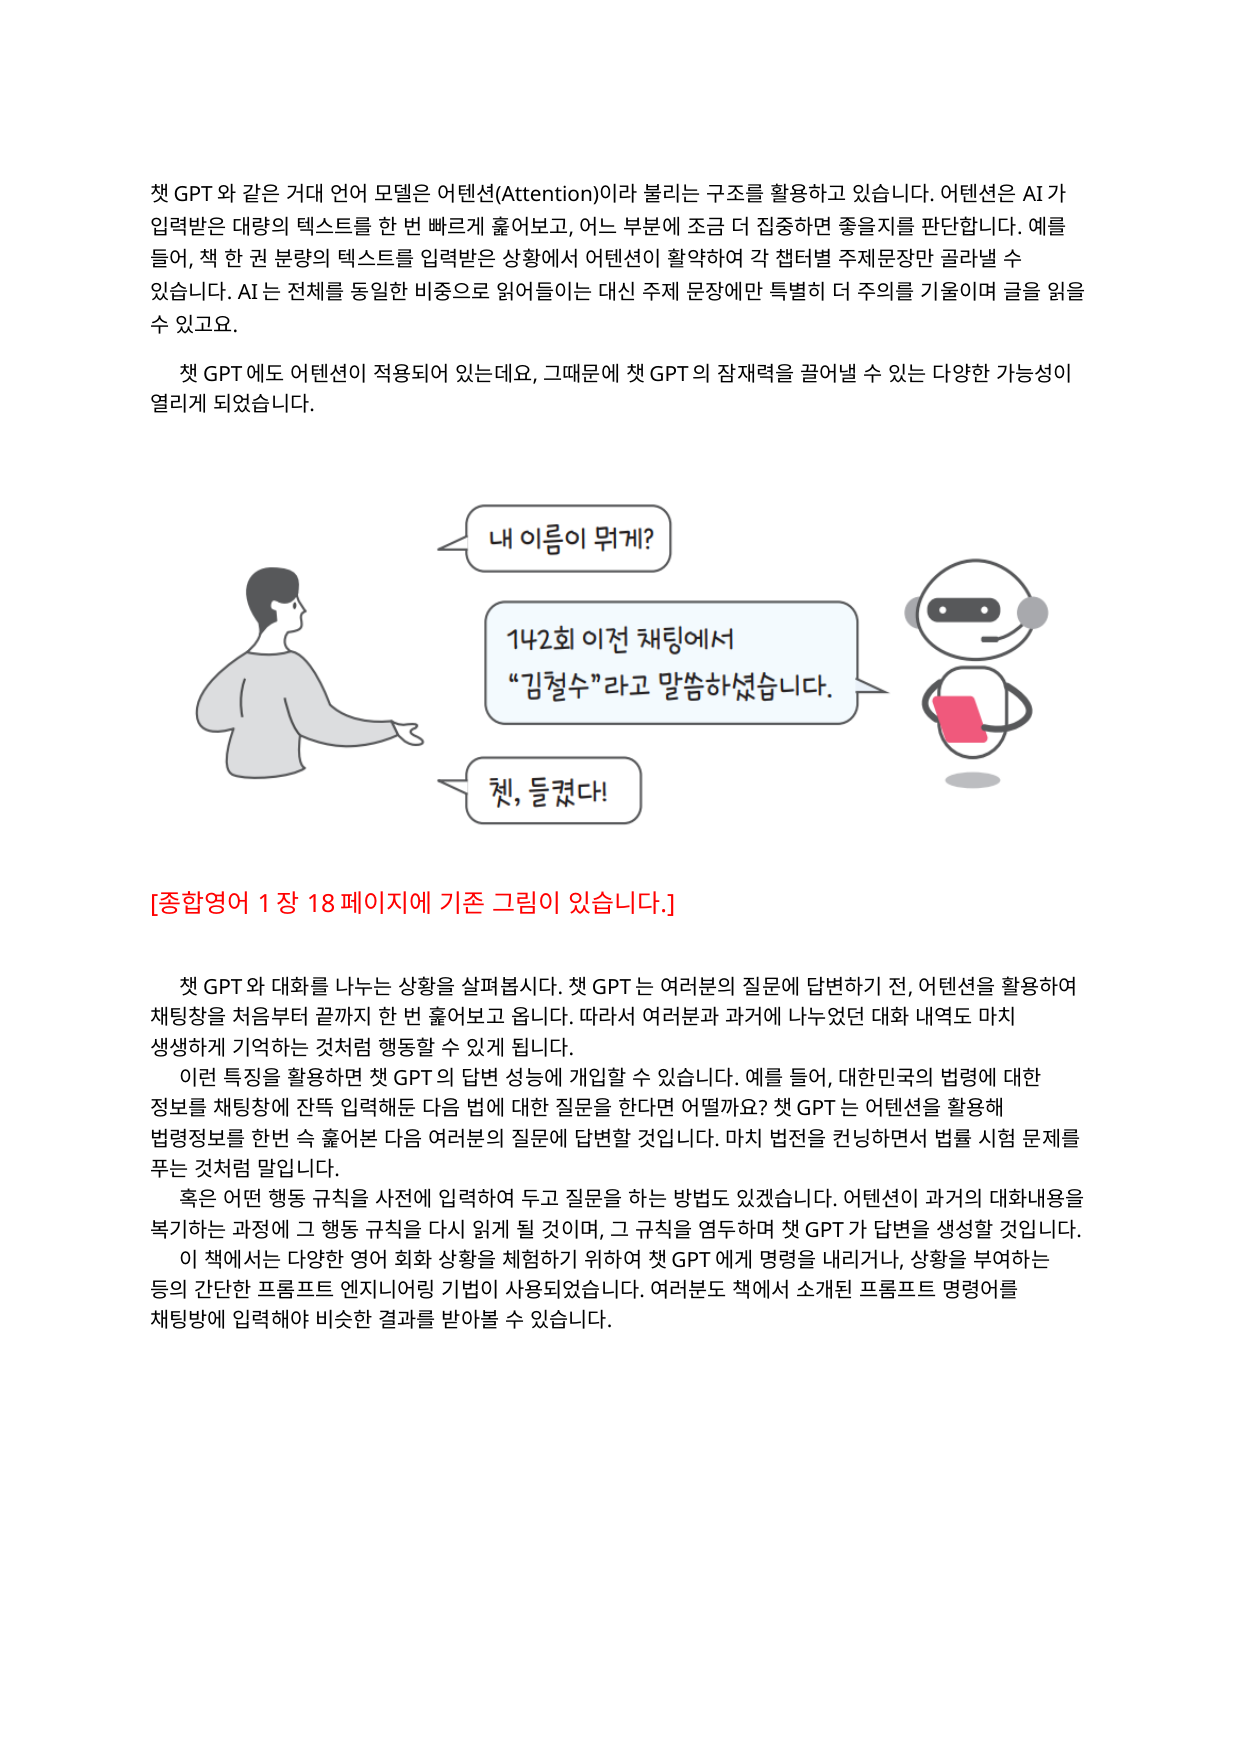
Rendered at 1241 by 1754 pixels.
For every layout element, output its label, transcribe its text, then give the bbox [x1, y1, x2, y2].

picture [179, 446, 1068, 884]
text [종합영어 1장 18페이지에 기존 그림이 있습니다.] [150, 884, 1090, 920]
text 챗GPT와 대화를 나누는 상황을 살펴봅시다. 챗GPT는 여러분의 질문에 답변하기 전, 어텐션을 활용하여 채팅창을 처음부터 끝까지 한 번 훑어보고 옵니다. 따라서 여러분과 과거에 나누었던 대화 내역도 마치 생생하게 기억하는 것처럼 행동할 수 있게 됩니다. [150, 970, 1090, 1061]
text 이런 특징을 활용하면 챗GPT의 답변 성능에 개입할 수 있습니다. 예를 들어, 대한민국의 법령에 대한 정보를 채팅창에 잔뜩 입력해둔 다음 법에 대한 질문을 한다면 어떨까요? 챗GPT는 어텐션을 활용해 법령정보를 한번 슥 훑어본 다음 여러분의 질문에 답변할 것입니다. 마치 법전을 컨닝하면서 법률 시험 문제를 푸는 것처럼 말입니다. [150, 1061, 1090, 1182]
text 챗GPT와 같은 거대 언어 모델은 어텐션(Attention)이라 불리는 구조를 활용하고 있습니다. 어텐션은 AI가 입력받은 대량의 텍스트를 한 번 빠르게 훑어보고, 어느 부분에 조금 더 집중하면 좋을지를 판단합니다. 예를 들어, 책 한 권 분량의 텍스트를 입력받은 상황에서 어텐션이 활약하여 각 챕터별 주제문장만 골라낼 수 있습니다. AI는 전체를 동일한 비중으로 읽어들이는 대신 주제 문장에만 특별히 더 주의를 기울이며 글을 읽을 수 있고요. [150, 177, 1090, 338]
text 이 책에서는 다양한 영어 회화 상황을 체험하기 위하여 챗GPT에게 명령을 내리거나, 상황을 부여하는 등의 간단한 프롬프트 엔지니어링 기법이 사용되었습니다. 여러분도 책에서 소개된 프롬프트 명령어를 채팅방에 입력해야 비슷한 결과를 받아볼 수 있습니다. [150, 1243, 1090, 1334]
text 챗GPT에도 어텐션이 적용되어 있는데요, 그때문에 챗GPT의 잠재력을 끌어낼 수 있는 다양한 가능성이 열리게 되었습니다. [150, 357, 1090, 418]
text 혹은 어떤 행동 규칙을 사전에 입력하여 두고 질문을 하는 방법도 있겠습니다. 어텐션이 과거의 대화내용을 복기하는 과정에 그 행동 규칙을 다시 읽게 될 것이며, 그 규칙을 염두하며 챗GPT가 답변을 생성할 것입니다. [150, 1182, 1090, 1243]
